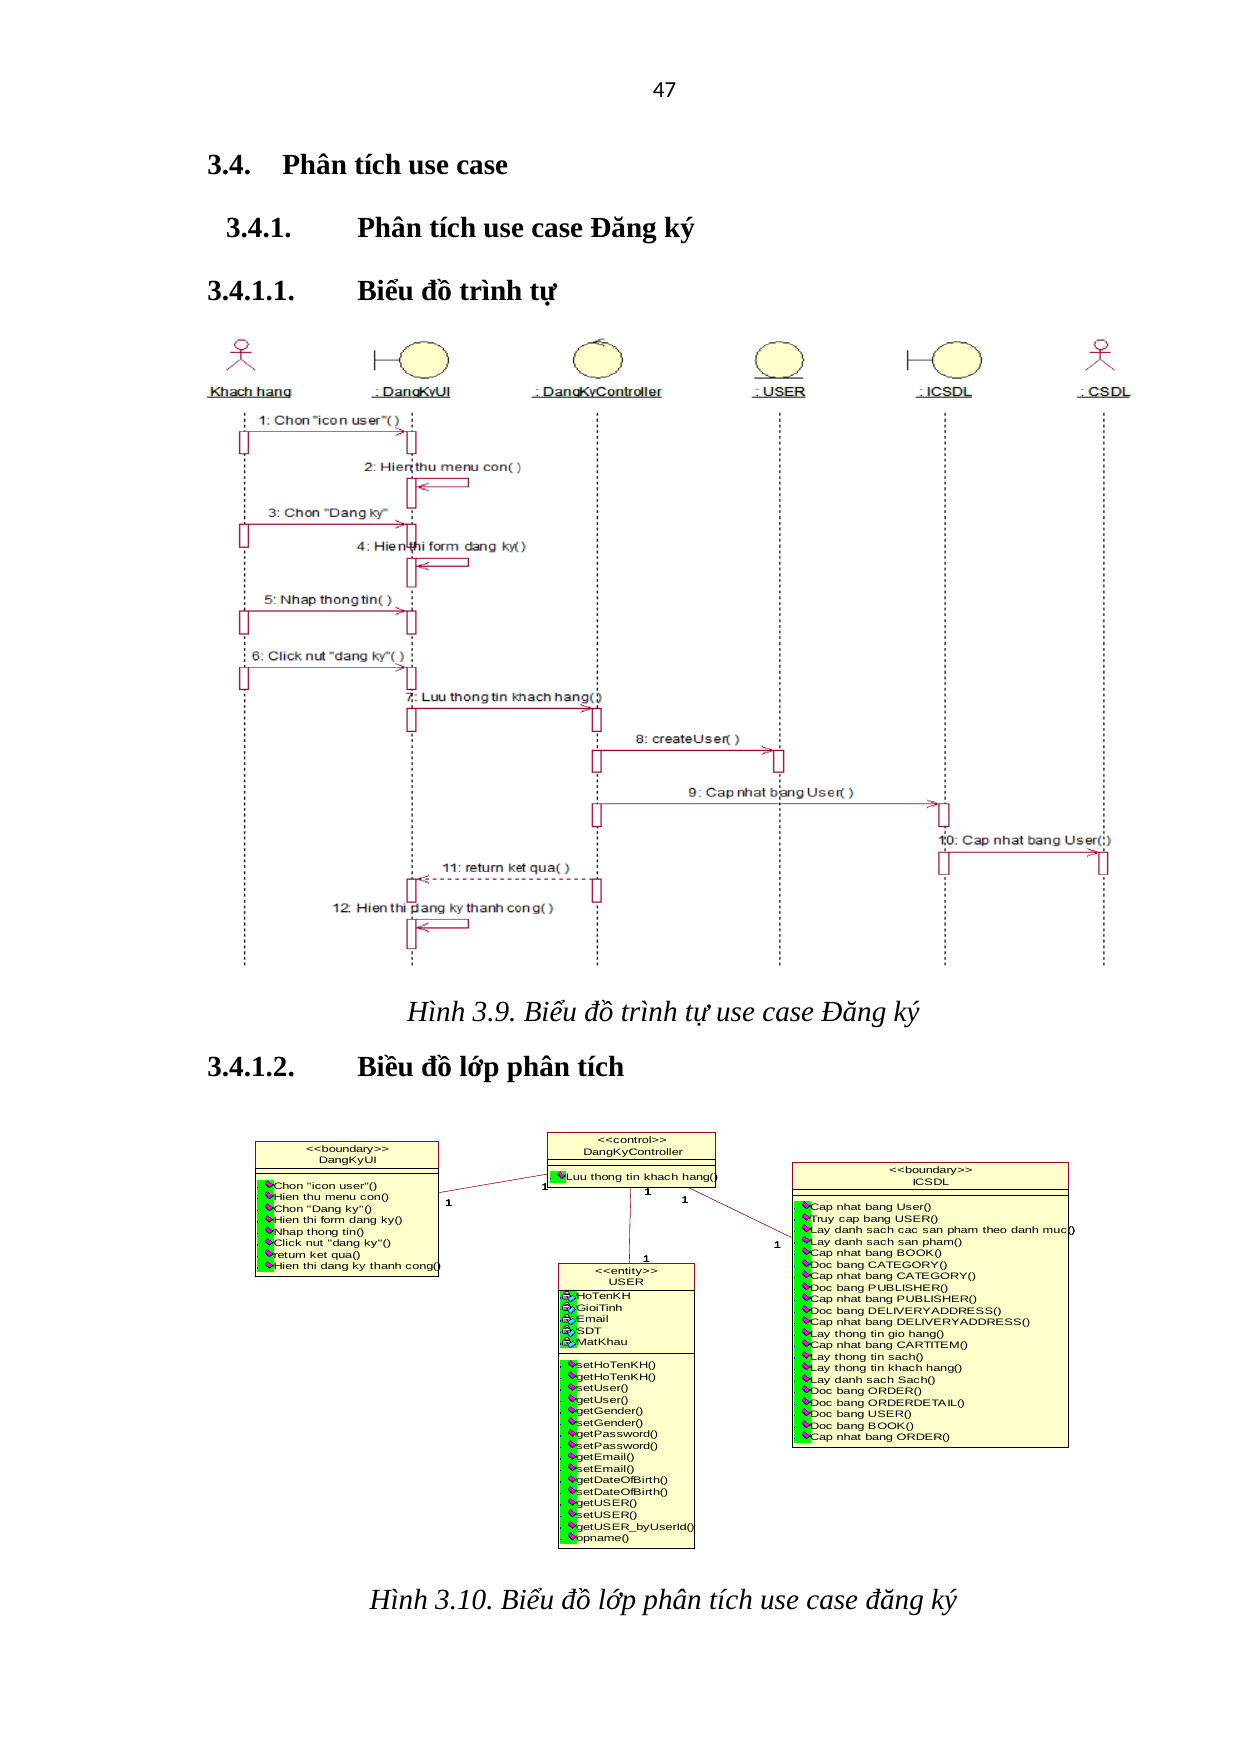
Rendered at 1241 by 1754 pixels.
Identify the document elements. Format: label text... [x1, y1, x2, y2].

picture [207, 335, 1148, 968]
subtitle Biểu đồ trình tự [207, 273, 1122, 306]
subtitle Phân tích use case Đăng ký [226, 210, 1122, 243]
subtitle Biều đồ lớp phân tích [207, 1049, 1122, 1082]
subtitle Phân tích use case [207, 147, 1122, 181]
